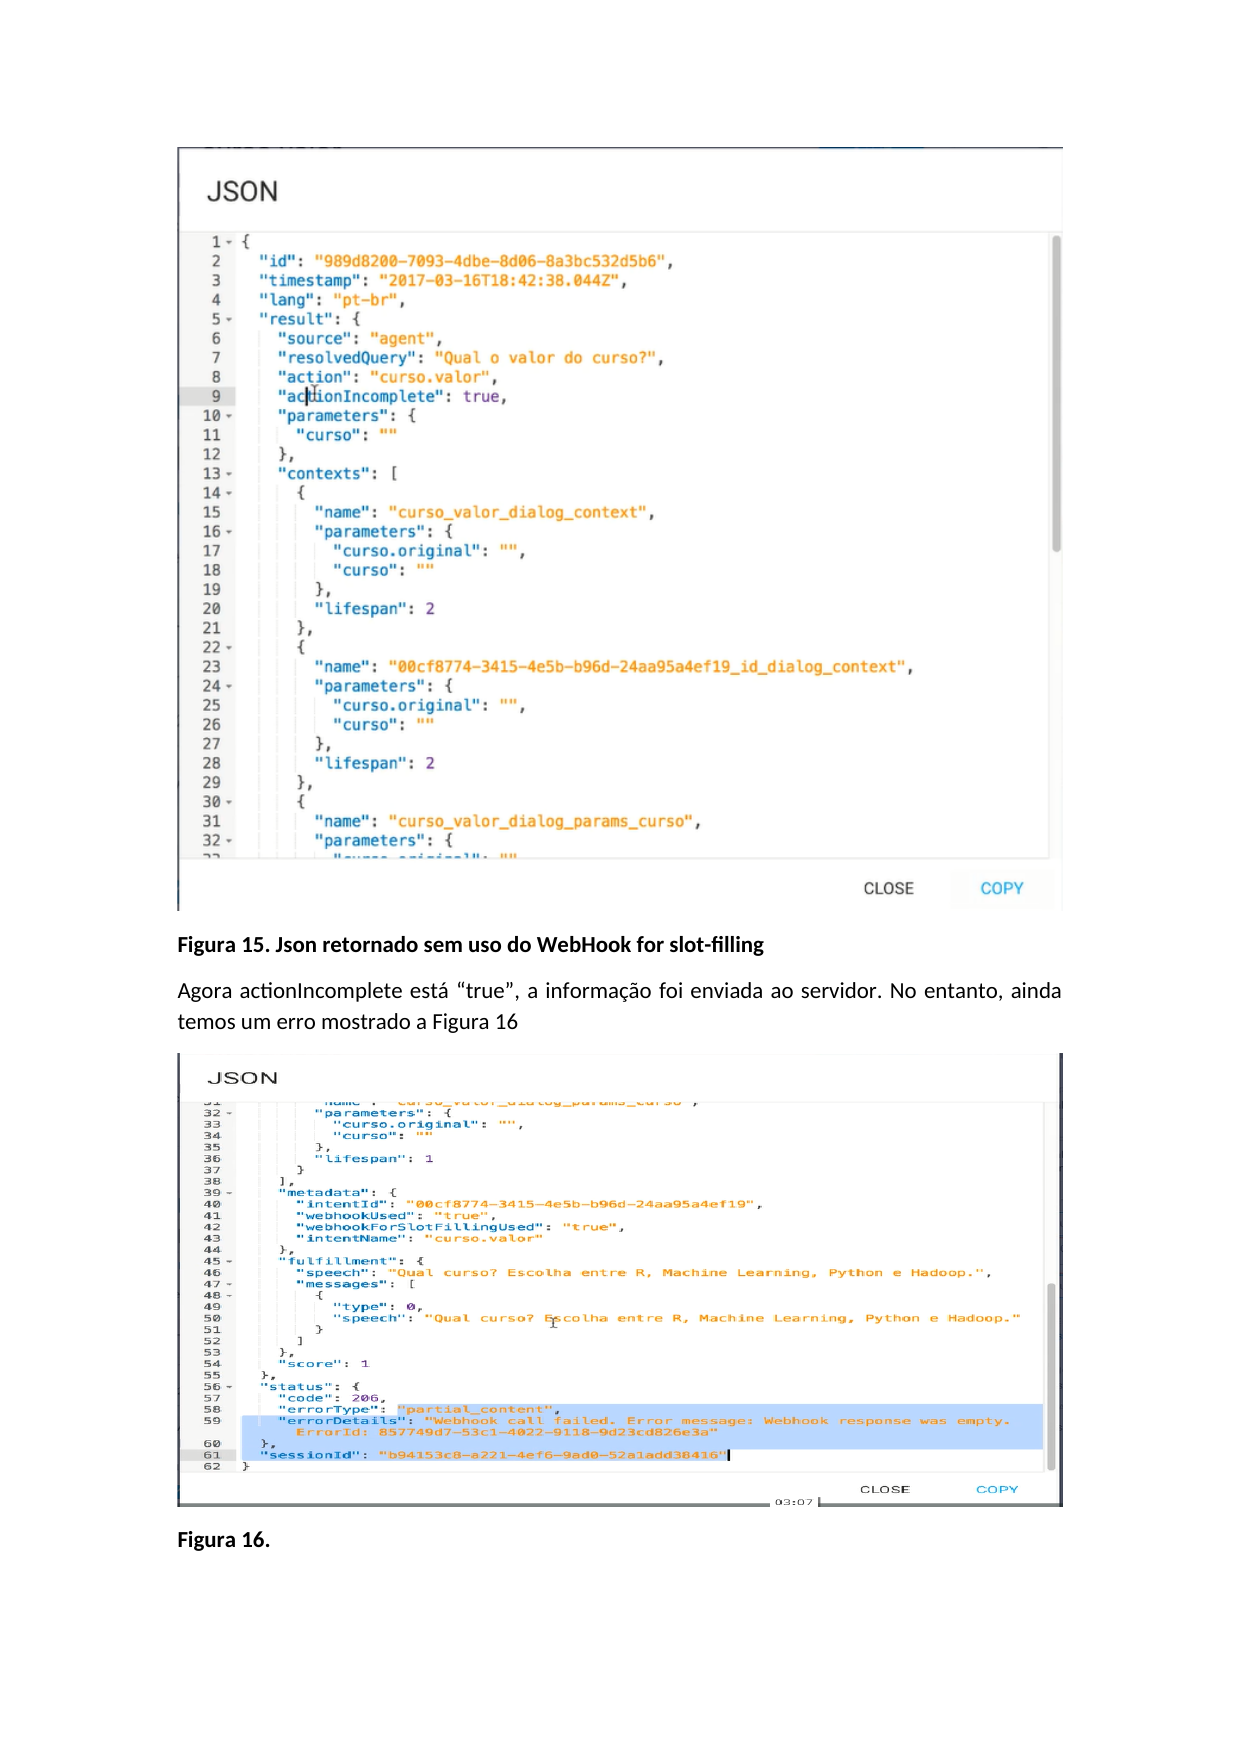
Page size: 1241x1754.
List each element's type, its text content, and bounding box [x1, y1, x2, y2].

picture [177, 1053, 1063, 1507]
text Agora actionIncomplete está “true”, a informação foi enviada ao servidor. No entanto, ainda temos um erro mostrado a Figura 16 [177, 977, 1063, 1035]
picture [177, 147, 1063, 911]
text Figura 15. Json retornado sem uso do WebHook for slot-filling [177, 930, 1063, 958]
text Figura 16. [177, 1525, 1063, 1553]
